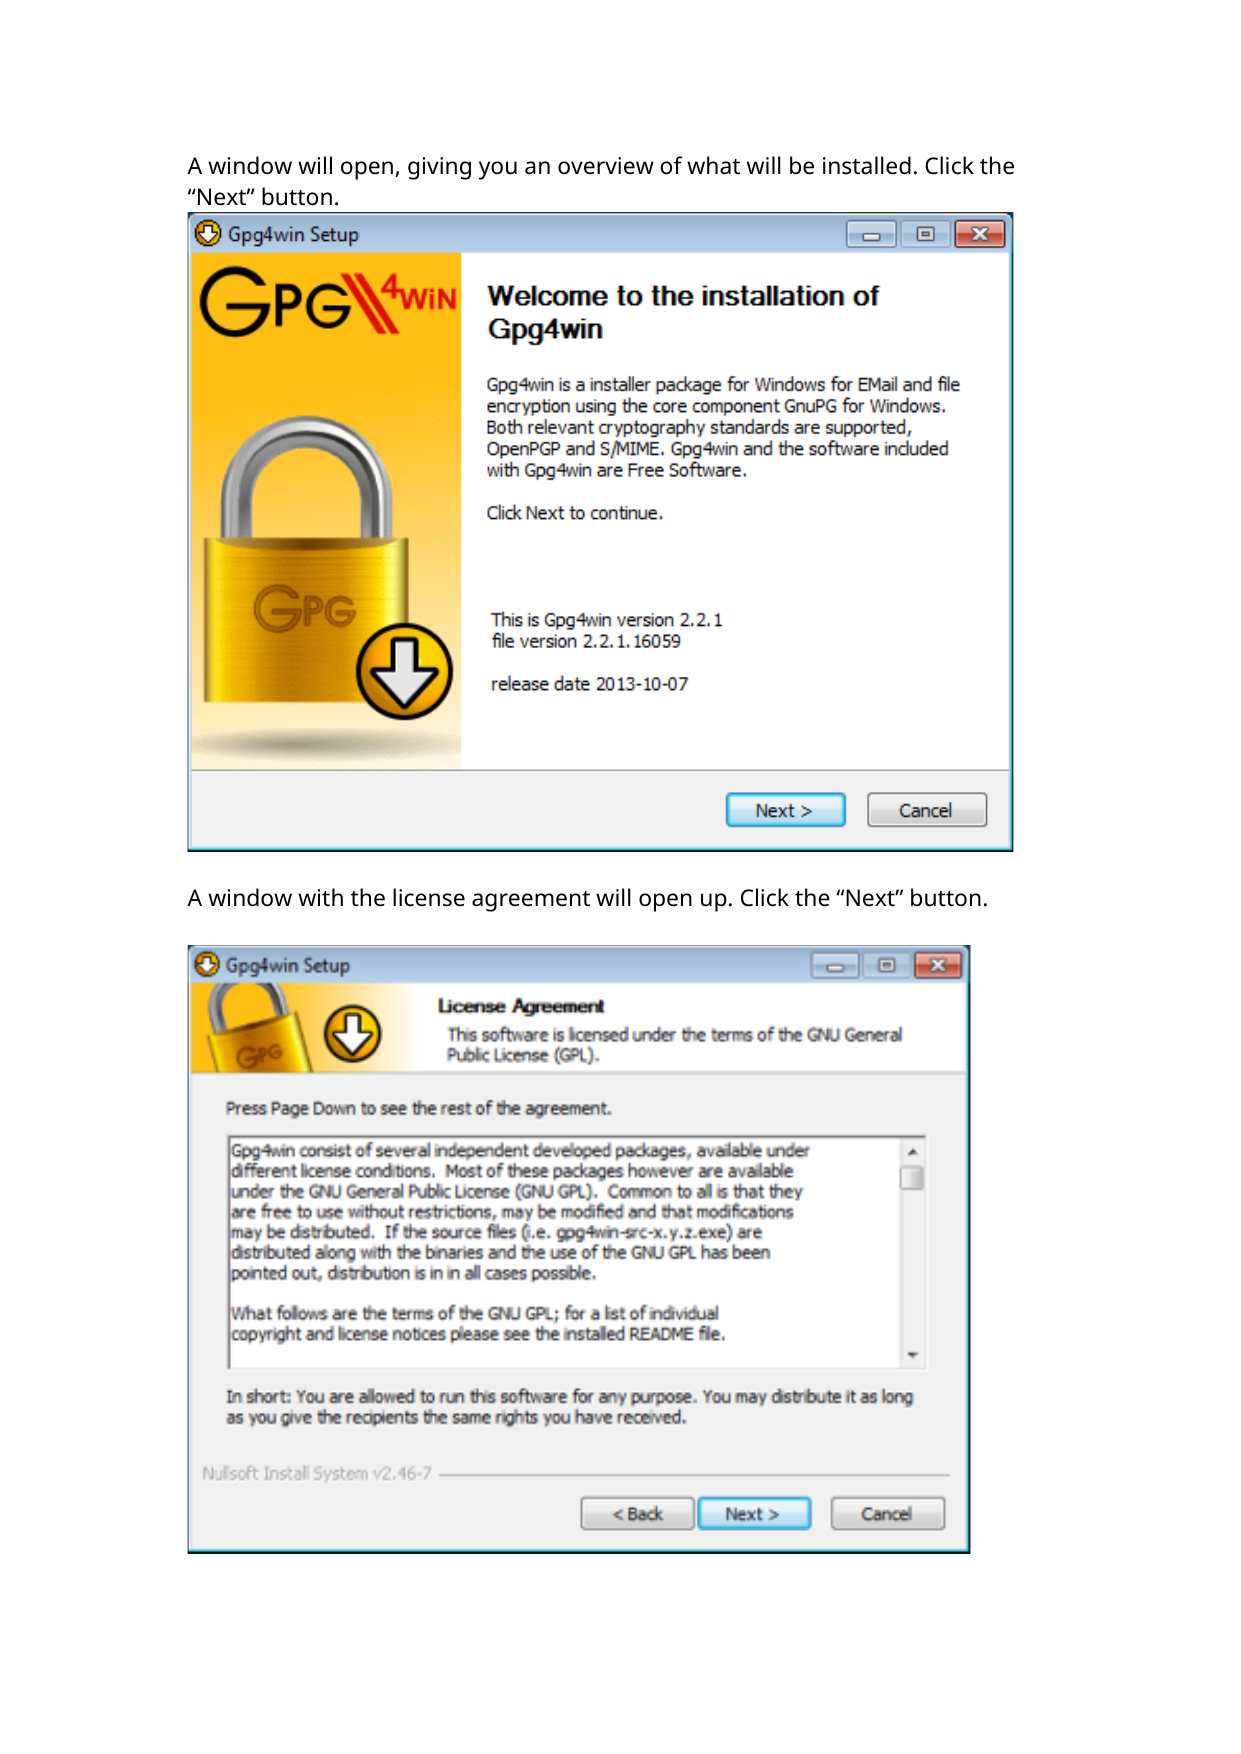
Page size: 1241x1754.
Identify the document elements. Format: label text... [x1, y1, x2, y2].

text A window with the license agreement will open up. Click the “Next” button. [187, 882, 1053, 914]
picture [187, 212, 1014, 852]
picture [187, 945, 973, 1554]
